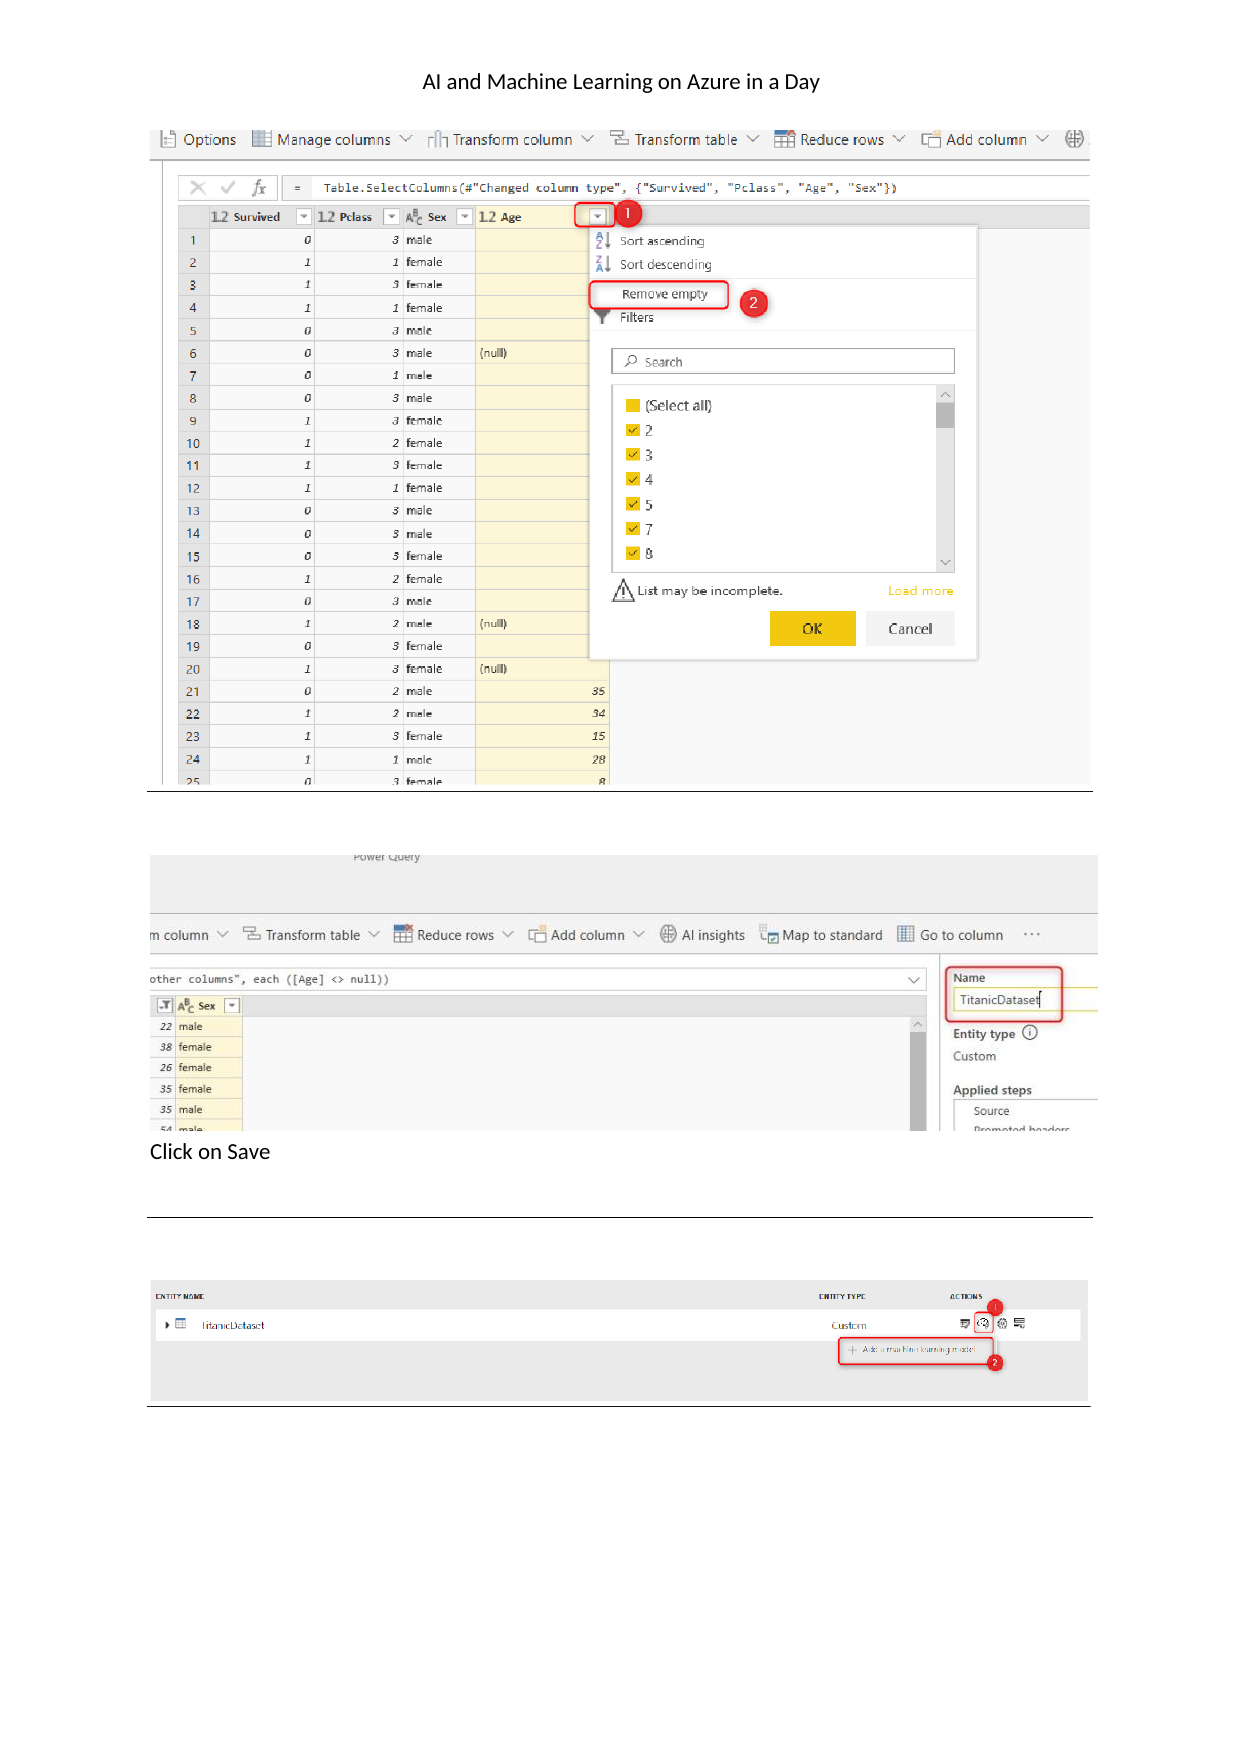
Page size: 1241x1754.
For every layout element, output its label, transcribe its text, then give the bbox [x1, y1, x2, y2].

text Click on Save [150, 1137, 1105, 1165]
picture [150, 855, 1098, 1131]
picture [147, 1280, 1091, 1407]
picture [147, 130, 1093, 792]
